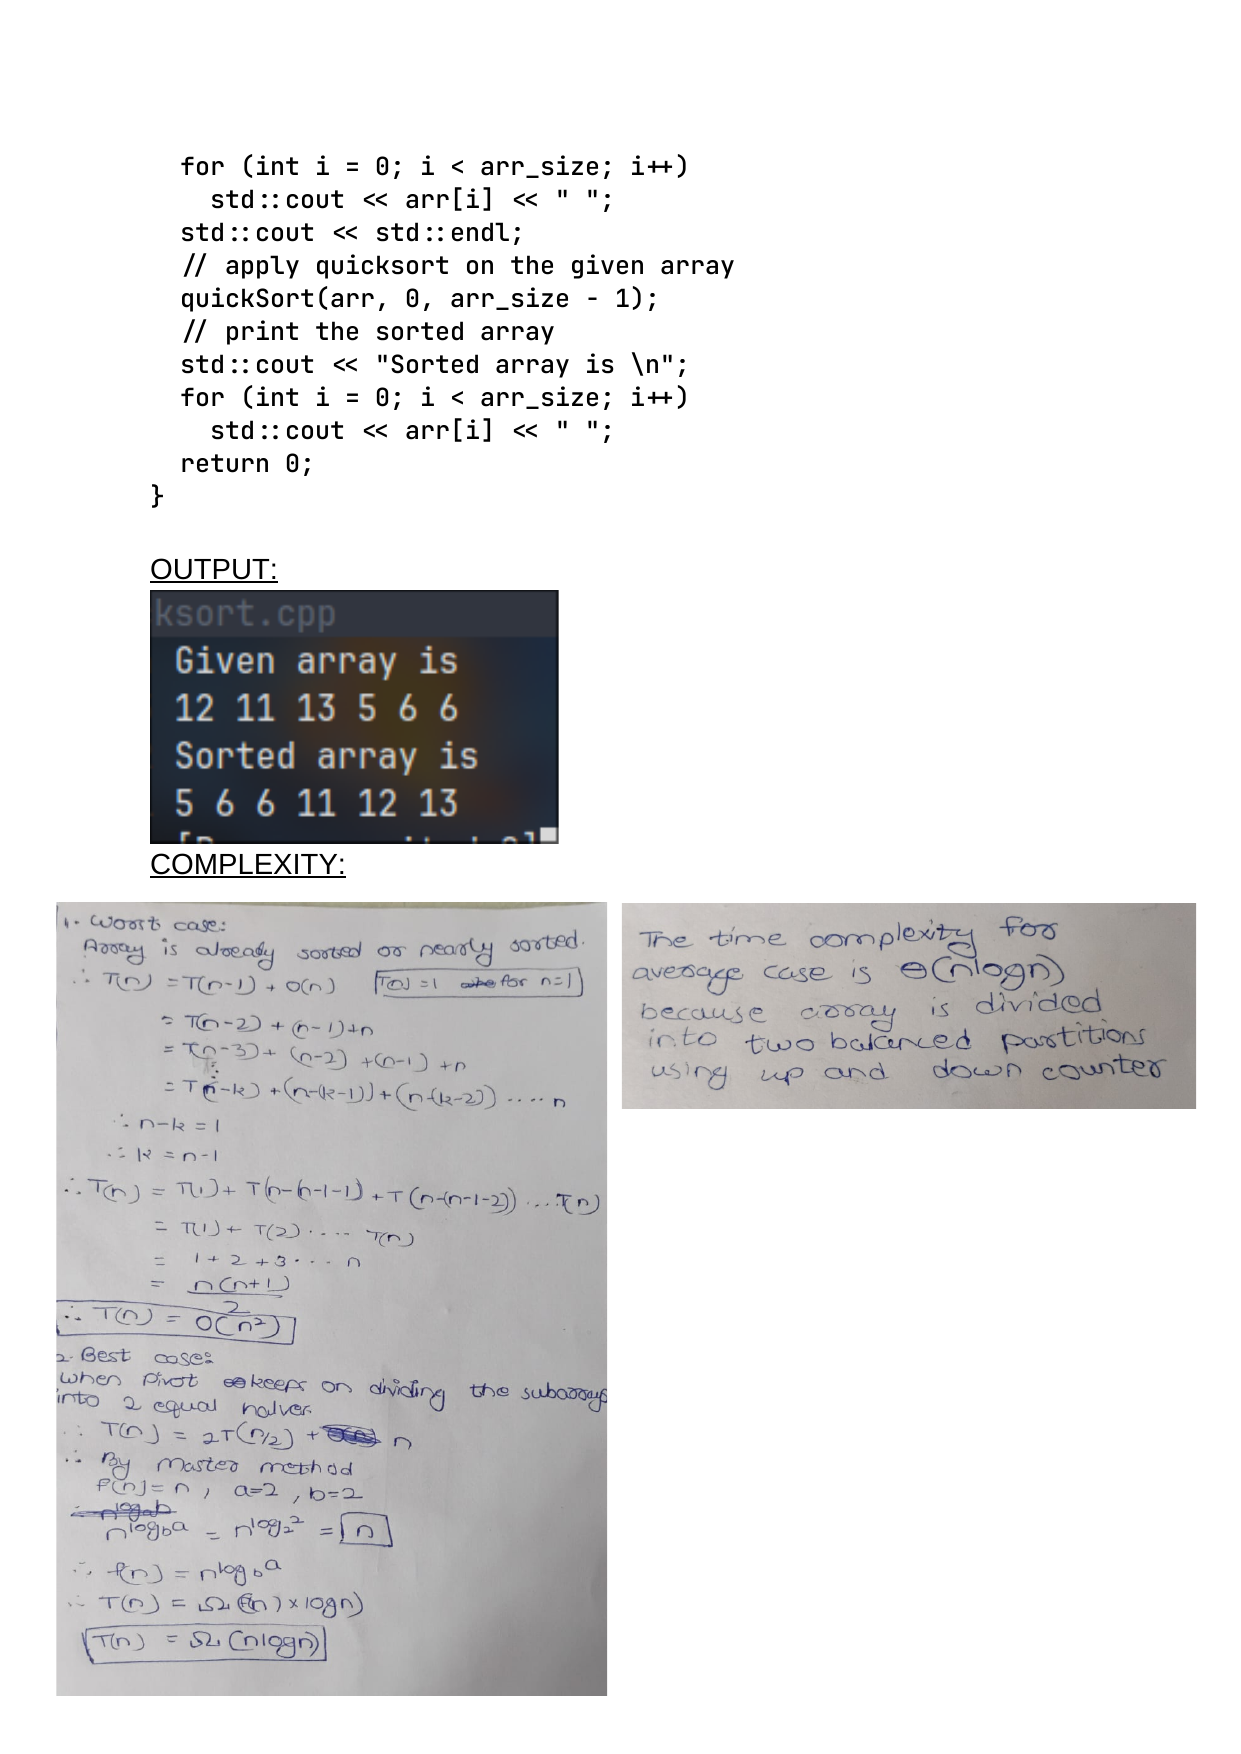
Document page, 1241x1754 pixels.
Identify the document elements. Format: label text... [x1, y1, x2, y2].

text quickSort(arr, 0, arr_size - 1); [150, 282, 1090, 315]
text std::cout << "Sorted array is \n"; [150, 348, 1090, 381]
text return 0; [150, 447, 1090, 480]
text for (int i = 0; i < arr_size; i++) [150, 150, 1090, 183]
text std::cout << arr[i] << " "; [150, 414, 1090, 447]
text // apply quicksort on the given array [150, 249, 1090, 282]
text COMPLEXITY: [150, 847, 1090, 881]
text // print the sorted array [150, 315, 1090, 348]
picture [150, 590, 559, 844]
text OUTPUT: [150, 552, 1090, 585]
text std::cout << arr[i] << " "; [150, 183, 1090, 216]
picture [56, 902, 608, 1696]
text for (int i = 0; i < arr_size; i++) [150, 381, 1090, 414]
text std::cout << std::endl; [150, 216, 1090, 249]
picture [621, 903, 1197, 1109]
text } [150, 480, 1090, 513]
